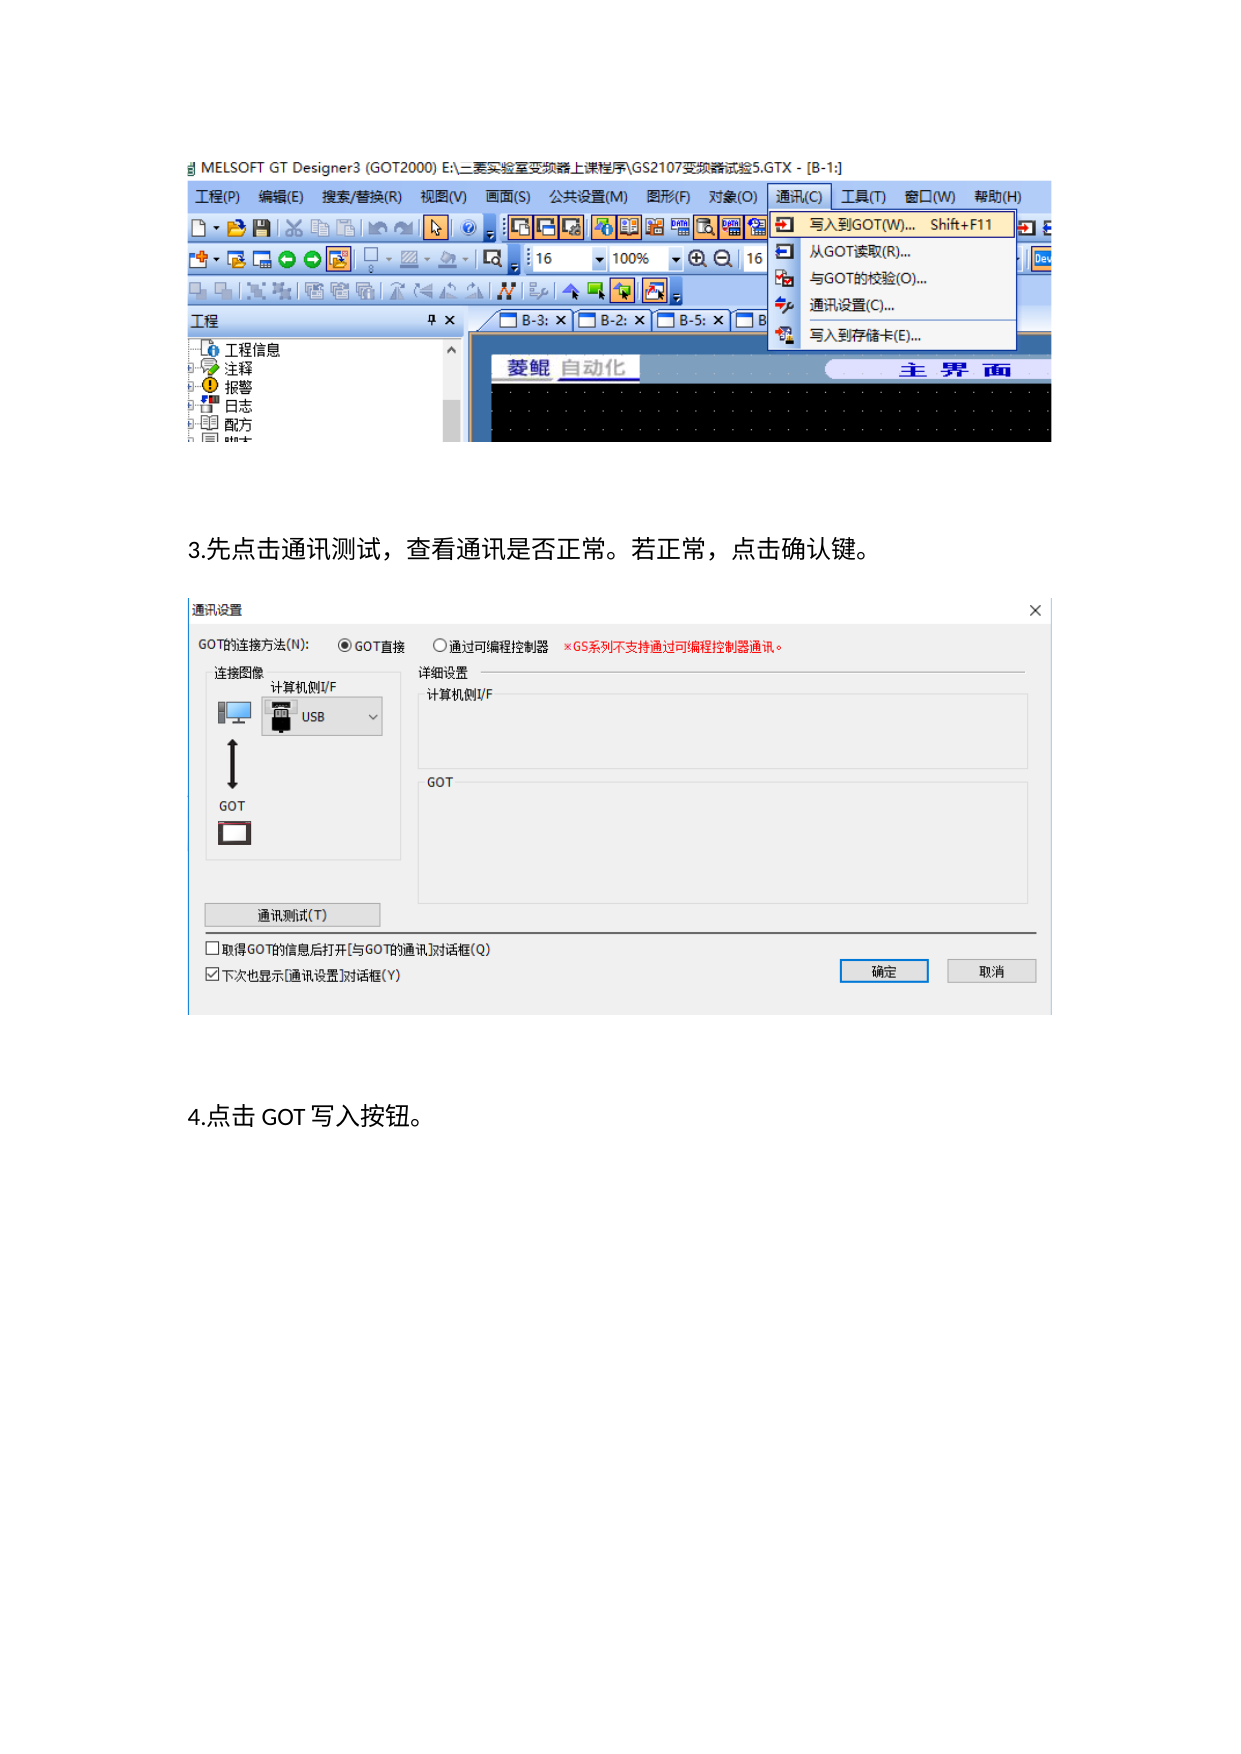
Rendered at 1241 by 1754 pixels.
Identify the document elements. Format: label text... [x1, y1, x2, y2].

picture [187, 598, 1052, 1015]
text 3.先点击通讯测试，查看通讯是否正常。若正常，点击确认键。 [187, 516, 1053, 581]
text 4.点击GOT写入按钮。 [187, 1082, 1053, 1147]
picture [187, 162, 1052, 442]
